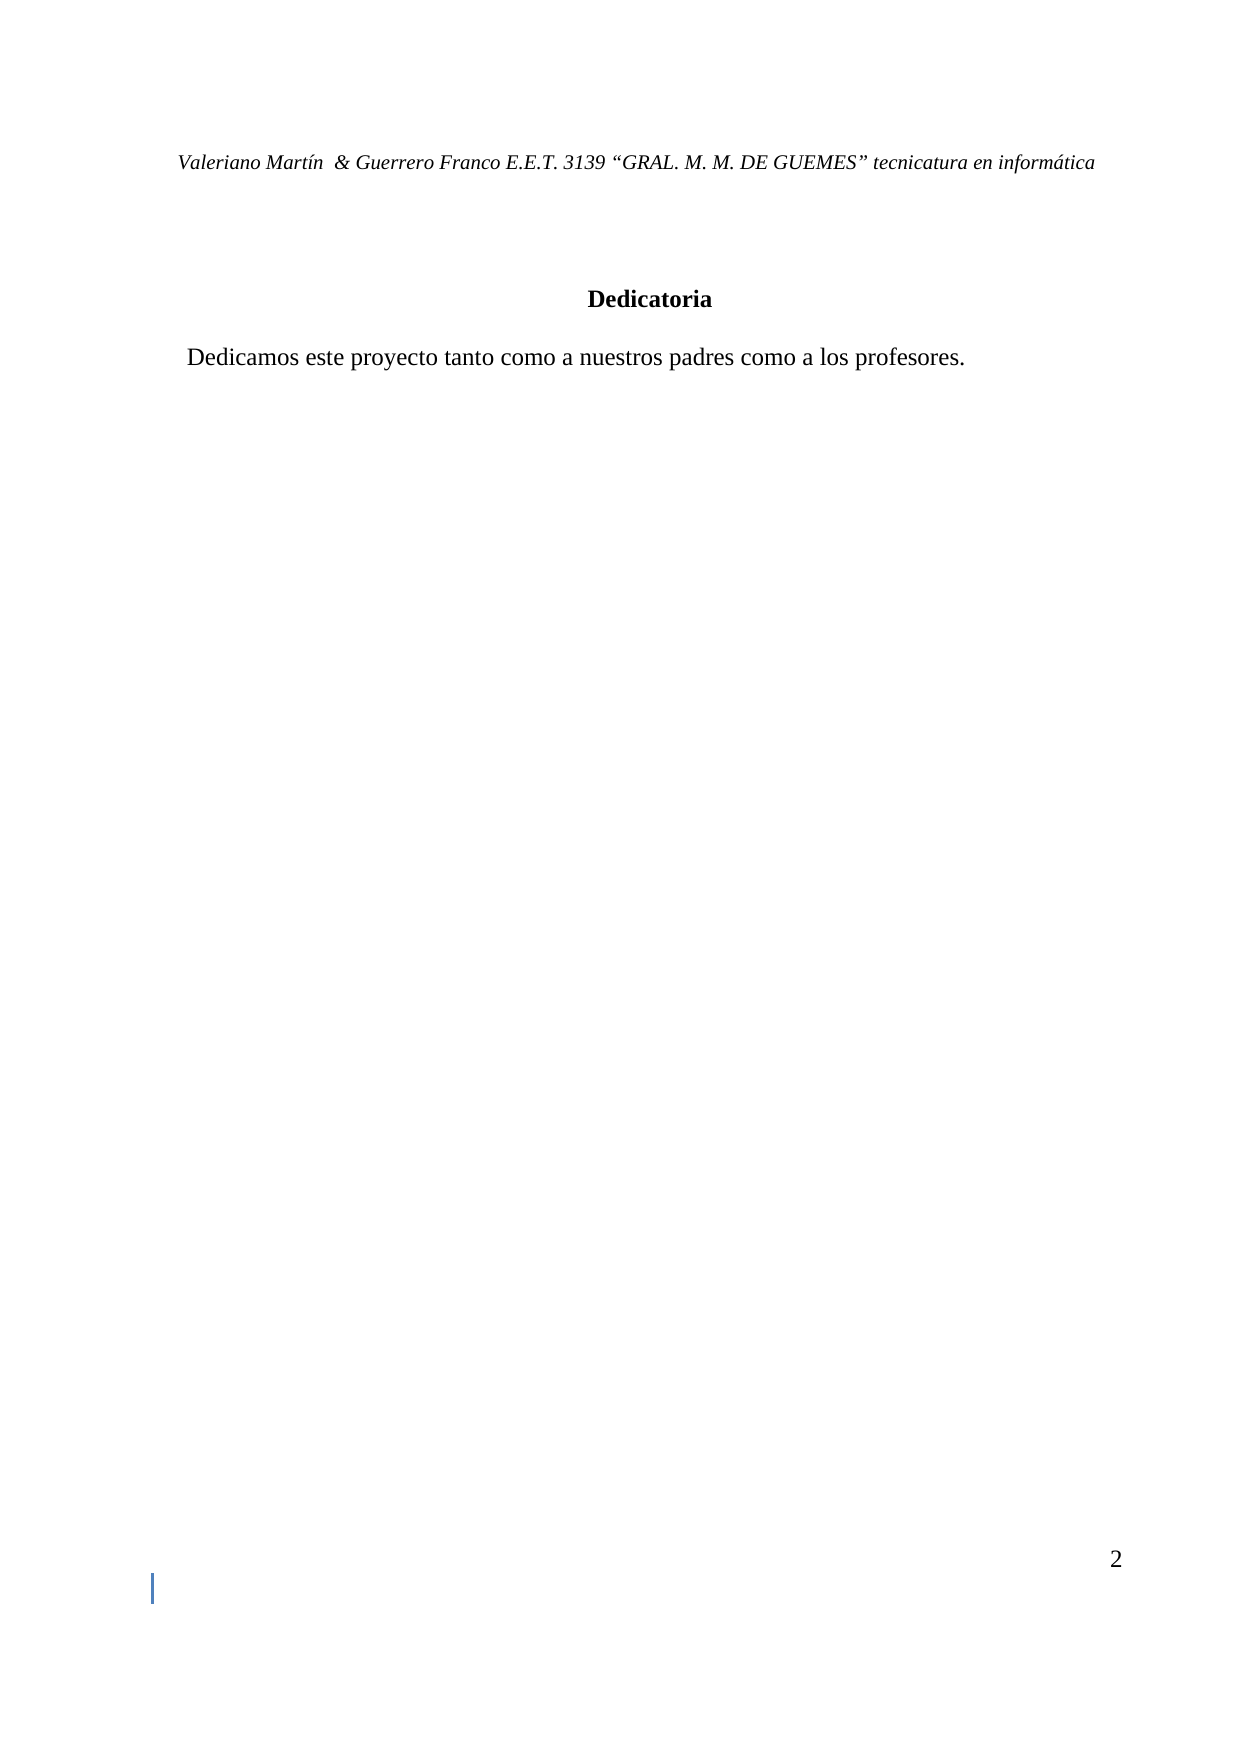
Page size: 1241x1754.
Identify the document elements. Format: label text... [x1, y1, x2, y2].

text Dedicatoria [177, 284, 1122, 313]
text Dedicamos este proyecto tanto como a nuestros padres como a los profesores. [177, 342, 1004, 371]
